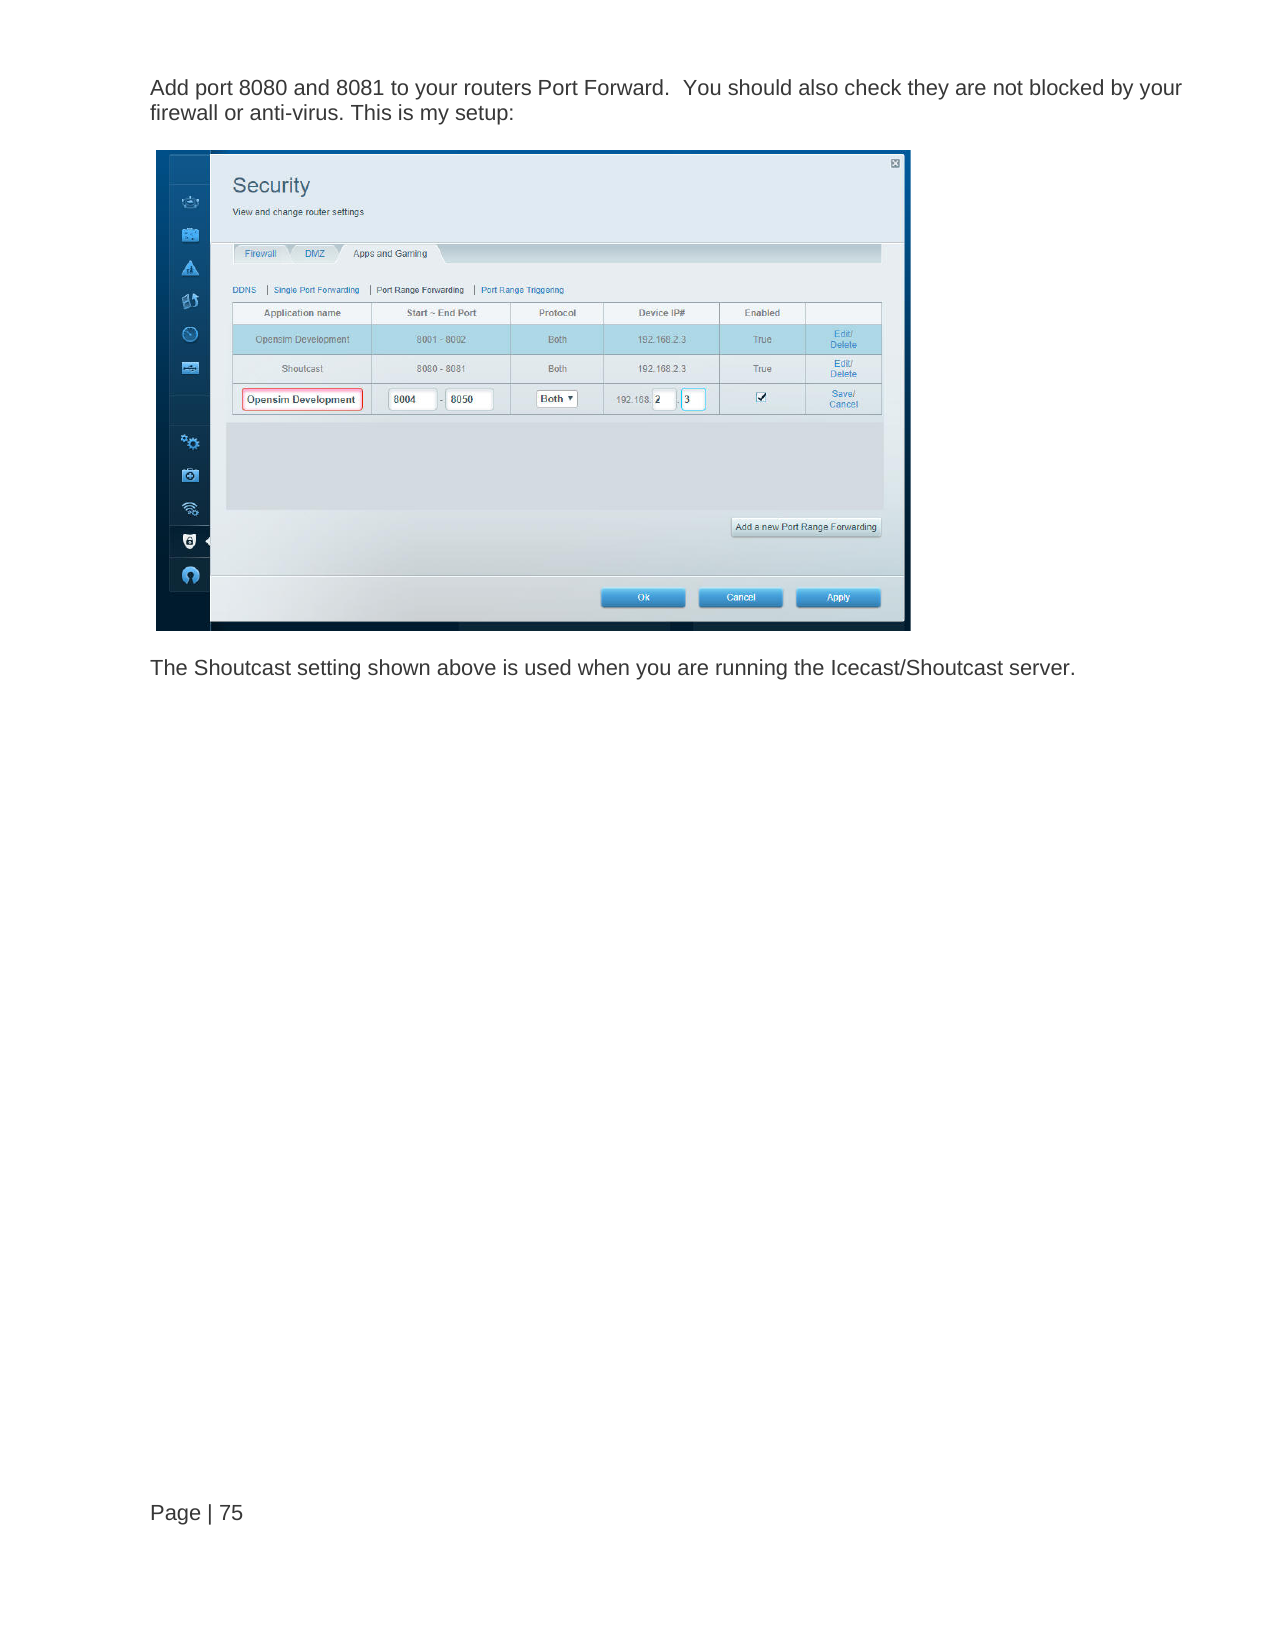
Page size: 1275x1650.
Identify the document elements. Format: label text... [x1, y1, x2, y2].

text Add port 8080 and 8081 to your routers Port Forward. You should also check they are not blocked by your firewall or anti-virus. This is my setup: [150, 75, 1200, 125]
text The Shoutcast setting shown above is used when you are running the Icecast/Shoutcast server. [150, 655, 1200, 680]
picture [156, 150, 911, 631]
